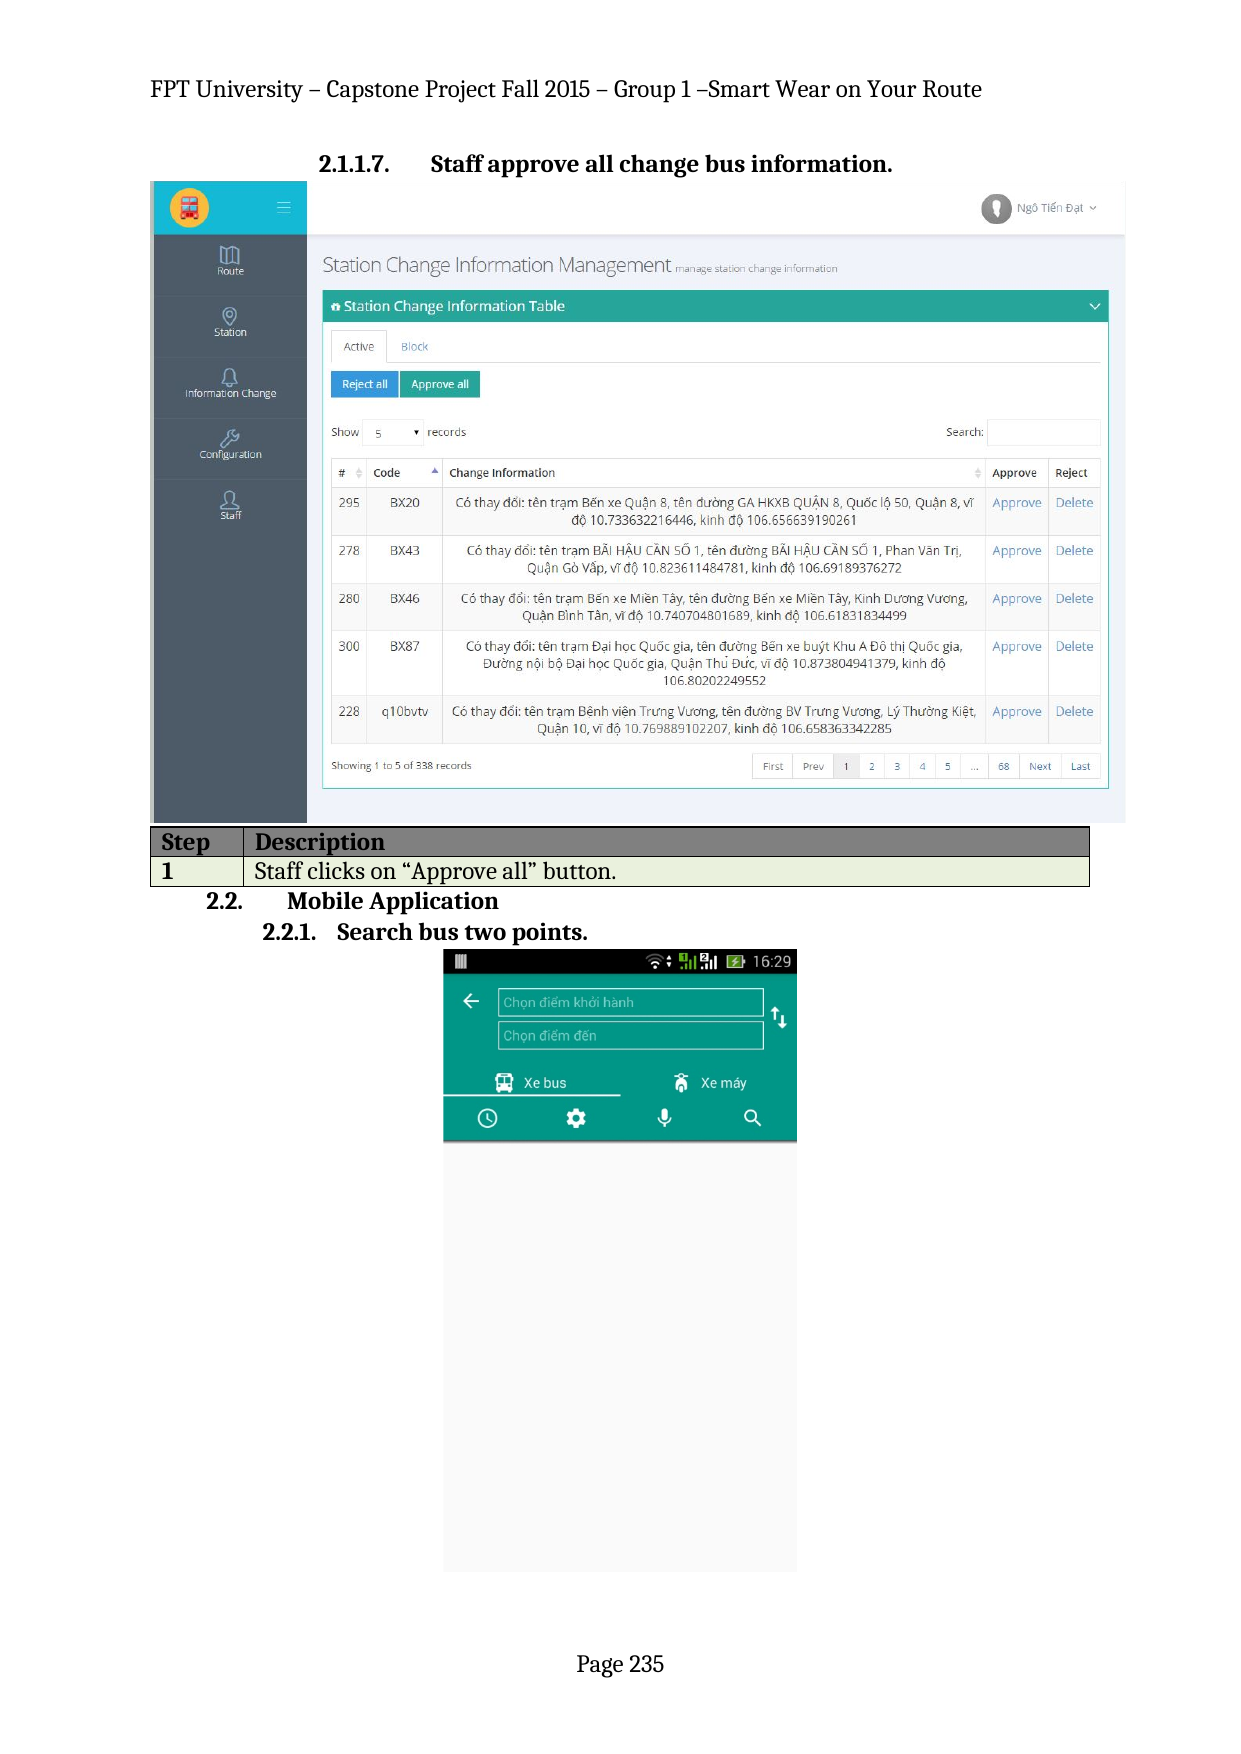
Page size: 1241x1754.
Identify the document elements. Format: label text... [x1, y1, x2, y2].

picture [150, 181, 1125, 823]
subtitle Mobile Application [206, 887, 1090, 916]
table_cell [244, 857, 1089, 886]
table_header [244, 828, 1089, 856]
picture [443, 949, 797, 1572]
subtitle Staff approve all change bus information. [319, 150, 1090, 179]
subtitle Search bus two points. [262, 918, 1090, 947]
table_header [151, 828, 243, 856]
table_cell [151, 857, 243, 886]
